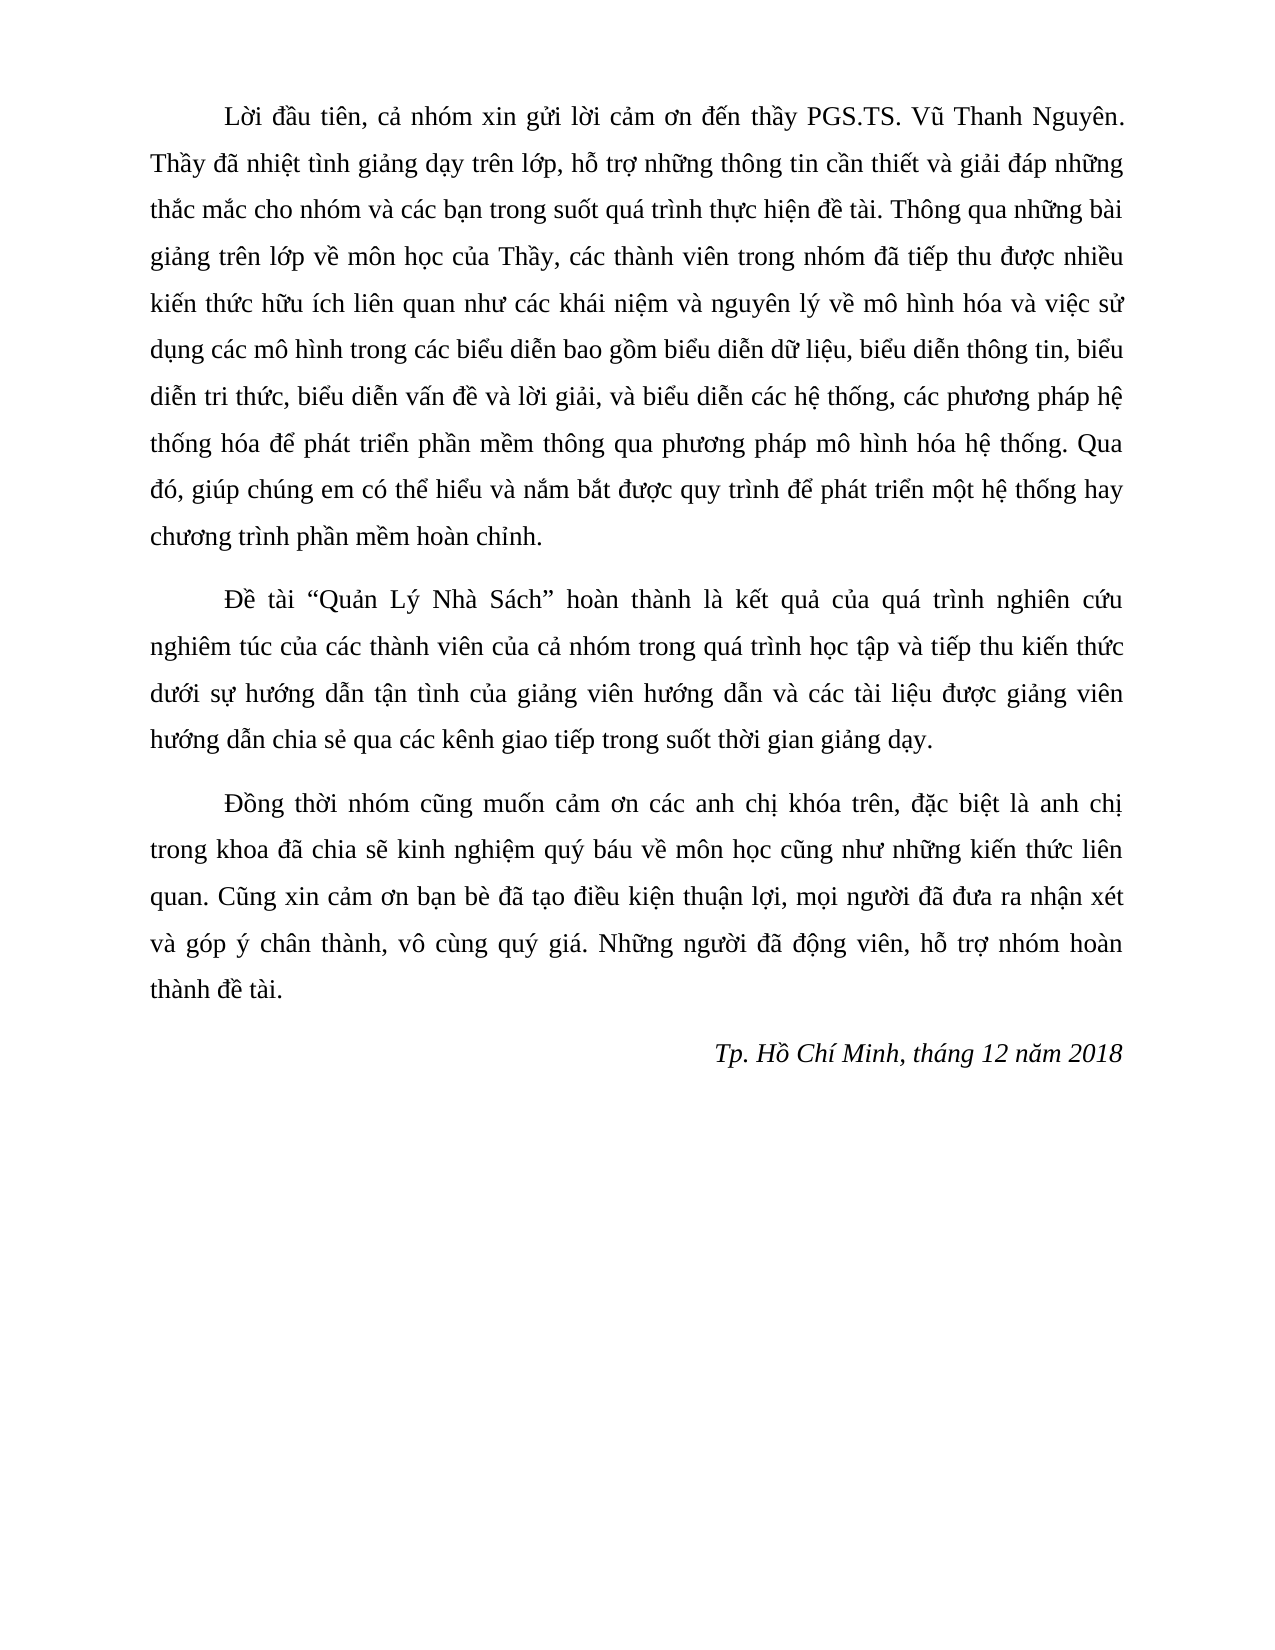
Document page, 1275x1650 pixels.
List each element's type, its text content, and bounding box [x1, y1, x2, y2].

text Đề tài “Quản Lý Nhà Sách” hoàn thành là kết quả của quá trình nghiên cứu nghiêm túc của các thành viên của cả nhóm trong quá trình học tập và tiếp thu kiến thức dưới sự hướng dẫn tận tình của giảng viên hướng dẫn và các tài liệu được giảng viên hướng dẫn chia sẻ qua các kênh giao tiếp trong suốt thời gian giảng dạy. [150, 583, 1125, 754]
text Đồng thời nhóm cũng muốn cảm ơn các anh chị khóa trên, đặc biệt là anh chị trong khoa đã chia sẽ kinh nghiệm quý báu về môn học cũng như những kiến thức liên quan. Cũng xin cảm ơn bạn bè đã tạo điều kiện thuận lợi, mọi người đã đưa ra nhận xét và góp ý chân thành, vô cùng quý giá. Những người đã động viên, hỗ trợ nhóm hoàn thành đề tài. [150, 787, 1125, 1004]
text Tp. Hồ Chí Minh, tháng 12 năm 2018 [647, 1037, 1125, 1068]
text Lời đầu tiên, cả nhóm xin gửi lời cảm ơn đến thầy PGS.TS. Vũ Thanh Nguyên. Thầy đã nhiệt tình giảng dạy trên lớp, hỗ trợ những thông tin cần thiết và giải đáp những thắc mắc cho nhóm và các bạn trong suốt quá trình thực hiện đề tài. Thông qua những bài giảng trên lớp về môn học của Thầy, các thành viên trong nhóm đã tiếp thu được nhiều kiến thức hữu ích liên quan như các khái niệm và nguyên lý về mô hình hóa và việc sử dụng các mô hình trong các biểu diễn bao gồm biểu diễn dữ liệu, biểu diễn thông tin, biểu diễn tri thức, biểu diễn vấn đề và lời giải, và biểu diễn các hệ thống, các phương pháp hệ thống hóa để phát triển phần mềm thông qua phương pháp mô hình hóa hệ thống. Qua đó, giúp chúng em có thể hiểu và nắm bắt được quy trình để phát triển một hệ thống hay chương trình phần mềm hoàn chỉnh. [150, 100, 1125, 551]
